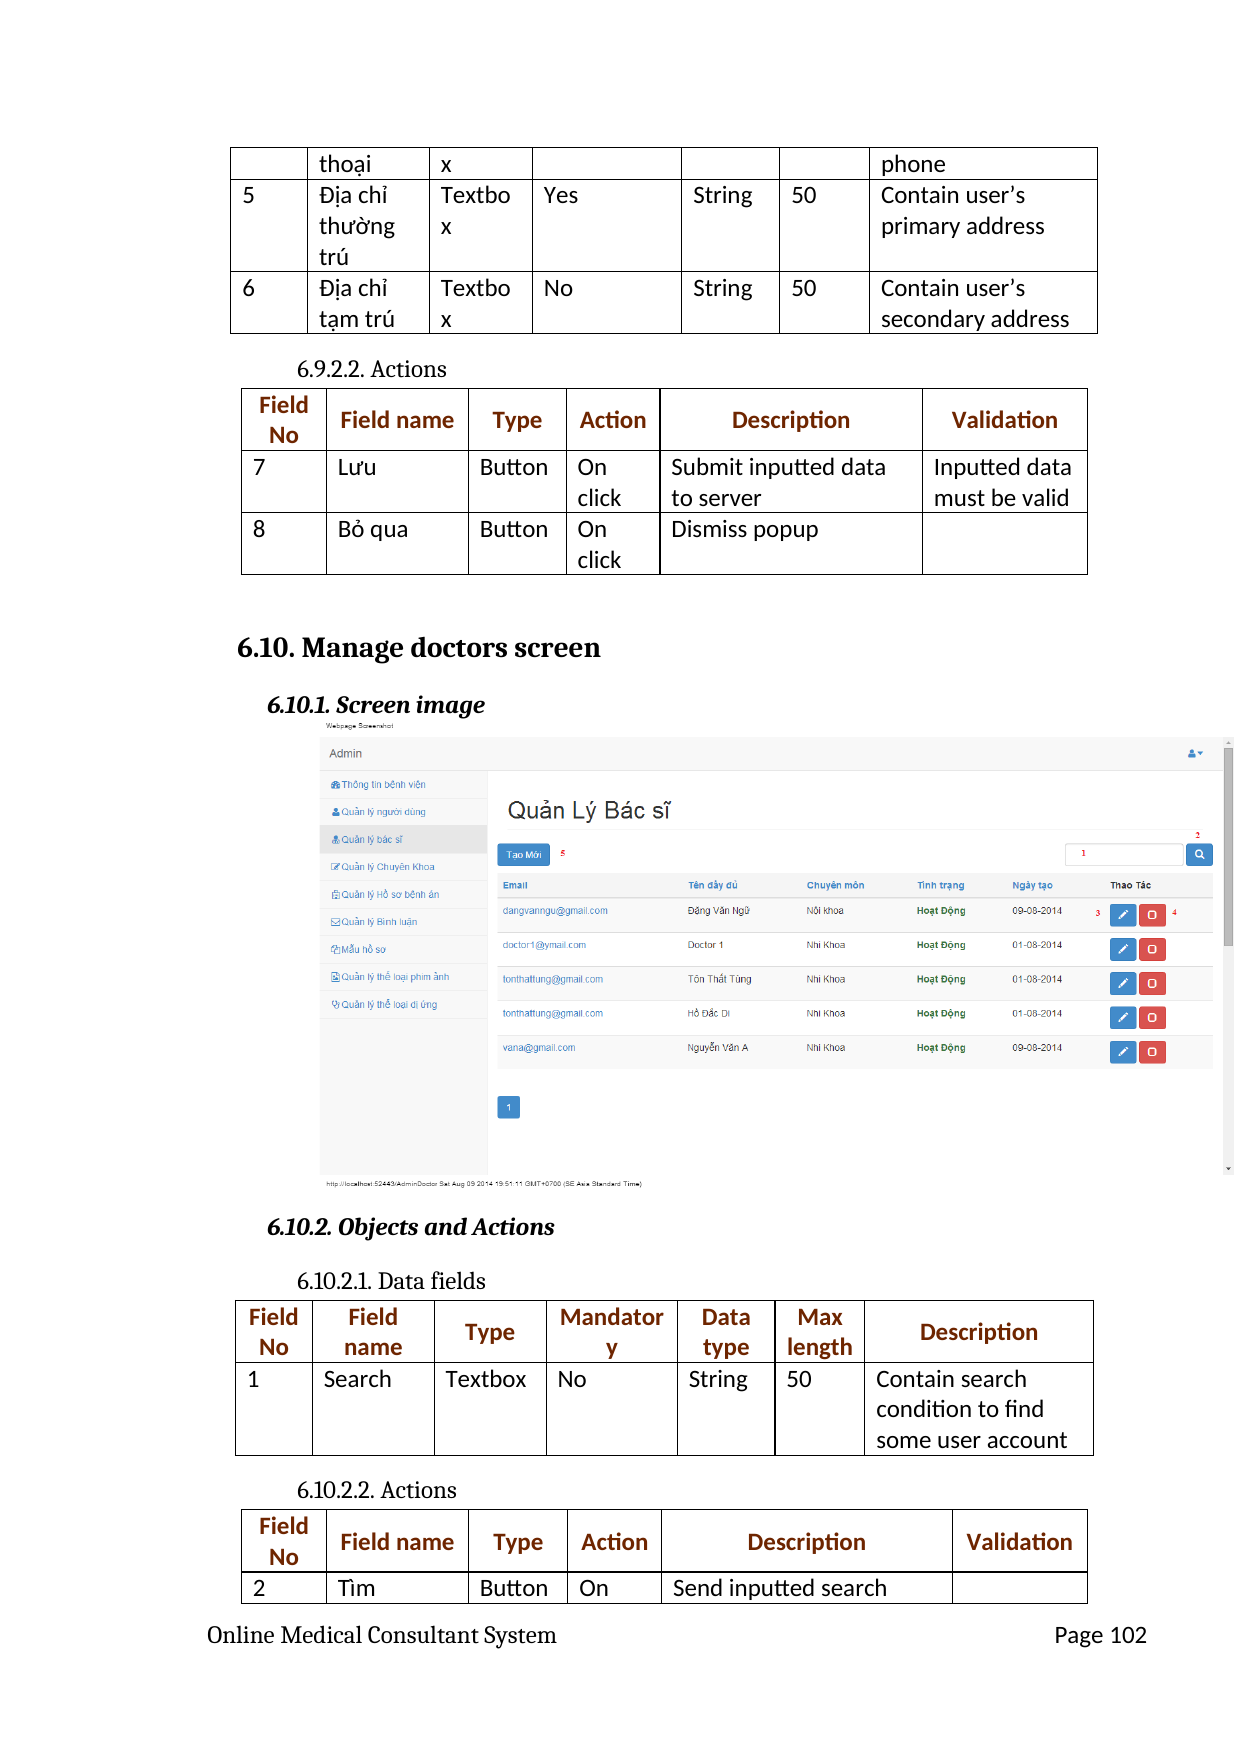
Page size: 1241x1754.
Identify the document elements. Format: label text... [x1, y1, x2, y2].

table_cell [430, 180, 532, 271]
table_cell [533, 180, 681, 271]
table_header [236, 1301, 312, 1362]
subtitle Manage doctors screen [237, 631, 1122, 665]
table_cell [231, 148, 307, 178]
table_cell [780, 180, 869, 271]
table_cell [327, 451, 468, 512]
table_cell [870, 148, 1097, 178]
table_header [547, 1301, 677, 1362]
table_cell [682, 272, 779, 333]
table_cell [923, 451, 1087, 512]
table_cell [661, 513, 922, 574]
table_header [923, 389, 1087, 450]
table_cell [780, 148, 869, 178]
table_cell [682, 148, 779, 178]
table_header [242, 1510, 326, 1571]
picture [319, 723, 1234, 1188]
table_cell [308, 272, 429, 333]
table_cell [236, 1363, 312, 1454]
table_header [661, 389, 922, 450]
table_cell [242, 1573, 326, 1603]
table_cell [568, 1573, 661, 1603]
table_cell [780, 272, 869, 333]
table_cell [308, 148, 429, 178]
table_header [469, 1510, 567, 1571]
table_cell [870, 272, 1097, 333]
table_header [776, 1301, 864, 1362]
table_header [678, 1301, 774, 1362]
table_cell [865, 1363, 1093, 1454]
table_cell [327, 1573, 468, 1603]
subtitle Objects and Actions [267, 1213, 1122, 1242]
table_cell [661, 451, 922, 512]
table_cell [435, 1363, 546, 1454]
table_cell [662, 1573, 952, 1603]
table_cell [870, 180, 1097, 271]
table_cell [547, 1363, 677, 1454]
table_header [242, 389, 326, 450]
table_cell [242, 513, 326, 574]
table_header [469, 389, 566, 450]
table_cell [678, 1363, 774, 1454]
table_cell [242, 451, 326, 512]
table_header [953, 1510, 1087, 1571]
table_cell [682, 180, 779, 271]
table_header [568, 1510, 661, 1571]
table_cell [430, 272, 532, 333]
subtitle Actions [282, 1476, 1122, 1505]
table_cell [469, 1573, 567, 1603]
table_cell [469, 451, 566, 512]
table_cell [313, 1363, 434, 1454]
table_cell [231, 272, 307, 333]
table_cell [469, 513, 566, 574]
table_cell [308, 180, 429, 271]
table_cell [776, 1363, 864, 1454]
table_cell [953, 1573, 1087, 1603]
subtitle Data fields [282, 1267, 1122, 1296]
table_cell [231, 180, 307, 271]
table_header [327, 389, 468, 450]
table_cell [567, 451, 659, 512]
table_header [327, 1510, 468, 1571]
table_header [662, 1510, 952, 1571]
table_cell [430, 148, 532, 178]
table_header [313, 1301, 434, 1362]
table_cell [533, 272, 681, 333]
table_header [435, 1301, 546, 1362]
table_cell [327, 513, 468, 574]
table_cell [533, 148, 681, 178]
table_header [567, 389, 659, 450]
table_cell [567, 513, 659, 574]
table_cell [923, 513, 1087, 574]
subtitle Actions [282, 355, 1122, 384]
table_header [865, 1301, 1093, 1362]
subtitle Screen image [267, 691, 1122, 719]
